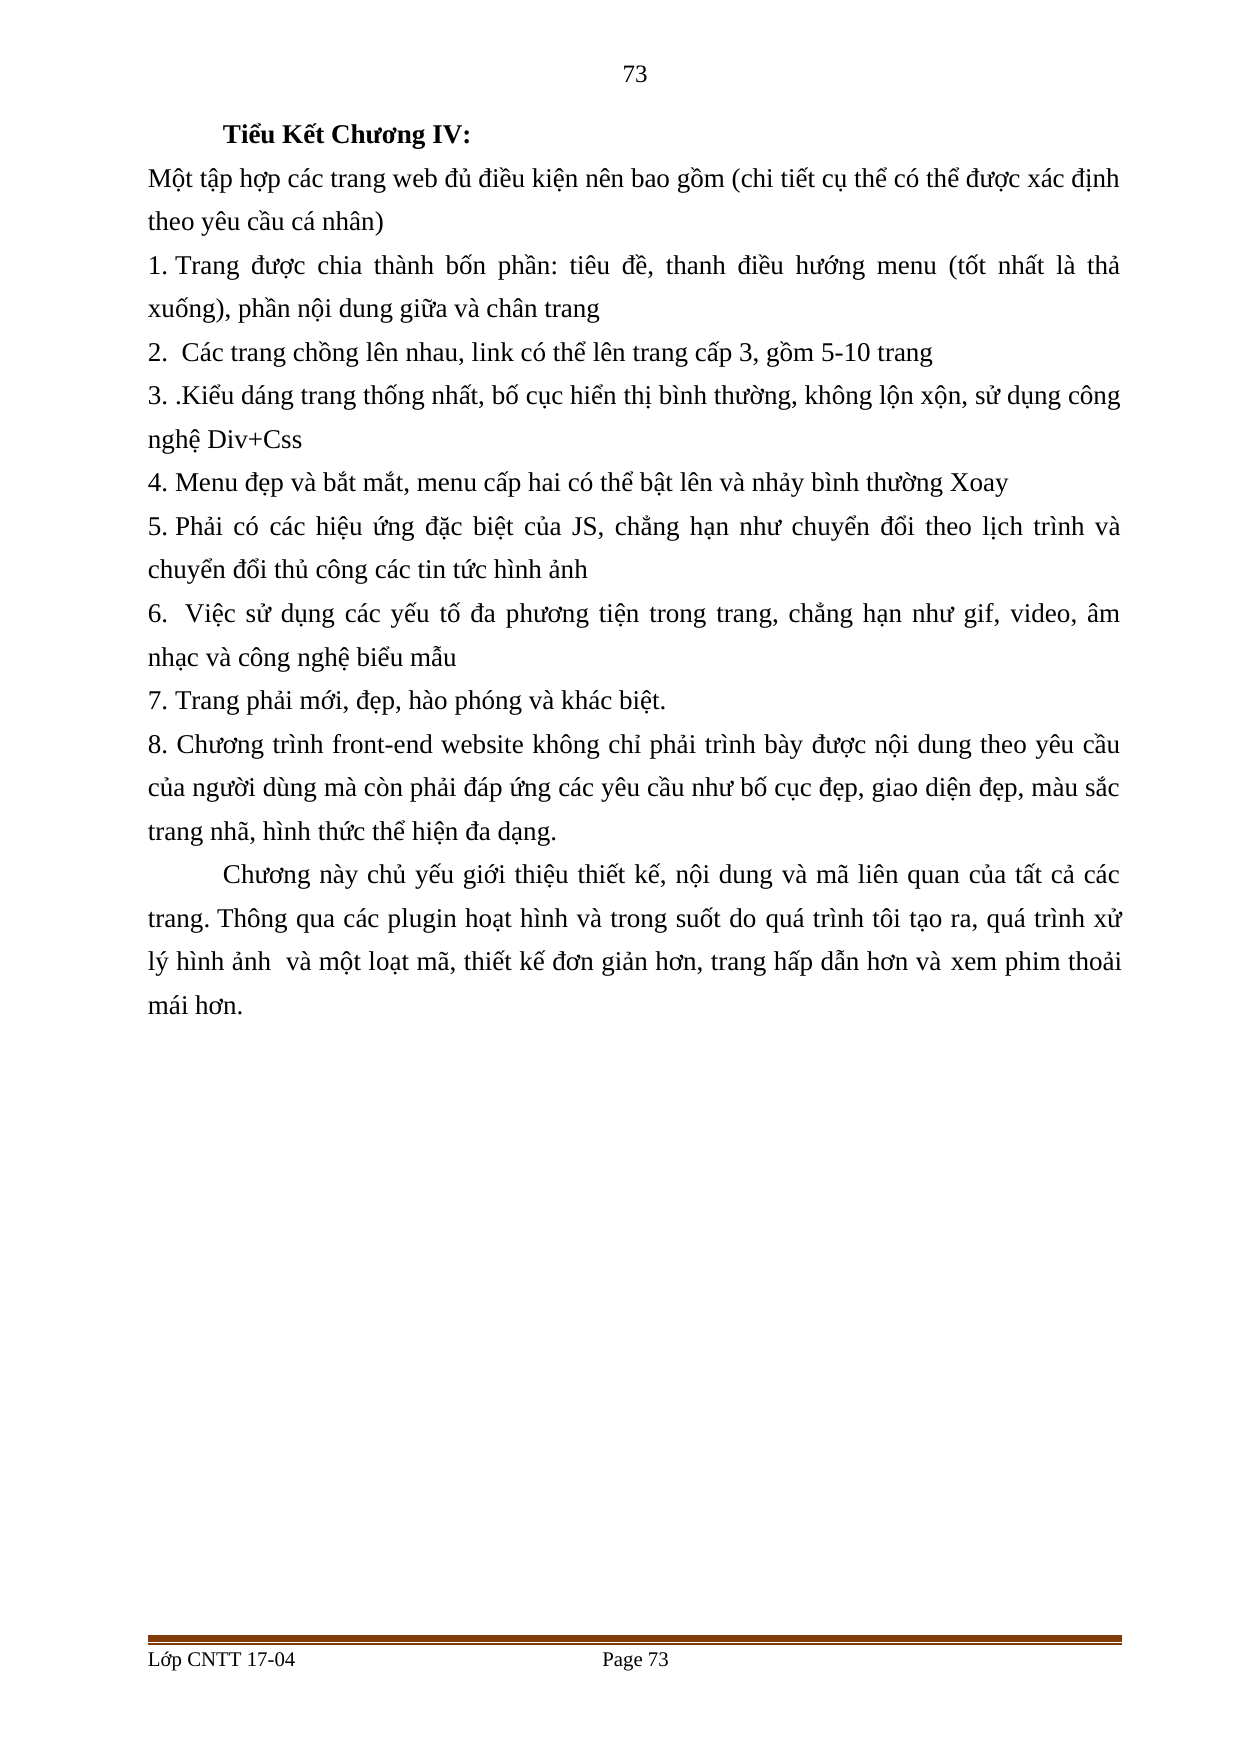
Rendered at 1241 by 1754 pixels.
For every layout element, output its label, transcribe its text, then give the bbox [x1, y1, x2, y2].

text Một tập hợp các trang web đủ điều kiện nên bao gồm (chi tiết cụ thể có thể được xác định theo yêu cầu cá nhân) [148, 162, 1122, 236]
list Menu đẹp và bắt mắt, menu cấp hai có thể bật lên và nhảy bình thường Xoay [148, 466, 1122, 498]
text Tiểu Kết Chương IV: [148, 118, 1122, 149]
list Các trang chồng lên nhau, link có thể lên trang cấp 3, gồm 5-10 trang [148, 336, 1122, 367]
list Trang phải mới, đẹp, hào phóng và khác biệt. 8. Chương trình front-end website không chỉ phải trình bày được nội dung theo yêu cầu của người dùng mà còn phải đáp ứng các yêu cầu như bố cục đẹp, giao diện đẹp, màu sắc trang nhã, hình thức thể hiện đa dạng. [148, 684, 1122, 846]
list Việc sử dụng các yếu tố đa phương tiện trong trang, chẳng hạn như gif, video, âm nhạc và công nghệ biểu mẫu [148, 597, 1122, 672]
list .Kiểu dáng trang thống nhất, bố cục hiển thị bình thường, không lộn xộn, sử dụng công nghệ Div+Css [148, 379, 1122, 454]
list Phải có các hiệu ứng đặc biệt của JS, chẳng hạn như chuyển đổi theo lịch trình và chuyển đổi thủ công các tin tức hình ảnh [148, 510, 1122, 585]
list Trang được chia thành bốn phần: tiêu đề, thanh điều hướng menu (tốt nhất là thả xuống), phần nội dung giữa và chân trang [148, 249, 1122, 323]
text Chương này chủ yếu giới thiệu thiết kế, nội dung và mã liên quan của tất cả các trang. Thông qua các plugin hoạt hình và trong suốt do quá trình tôi tạo ra, quá trình xử lý hình ảnh và một loạt mã, thiết kế đơn giản hơn, trang hấp dẫn hơn và xem phim thoải mái hơn. [148, 858, 1122, 1020]
